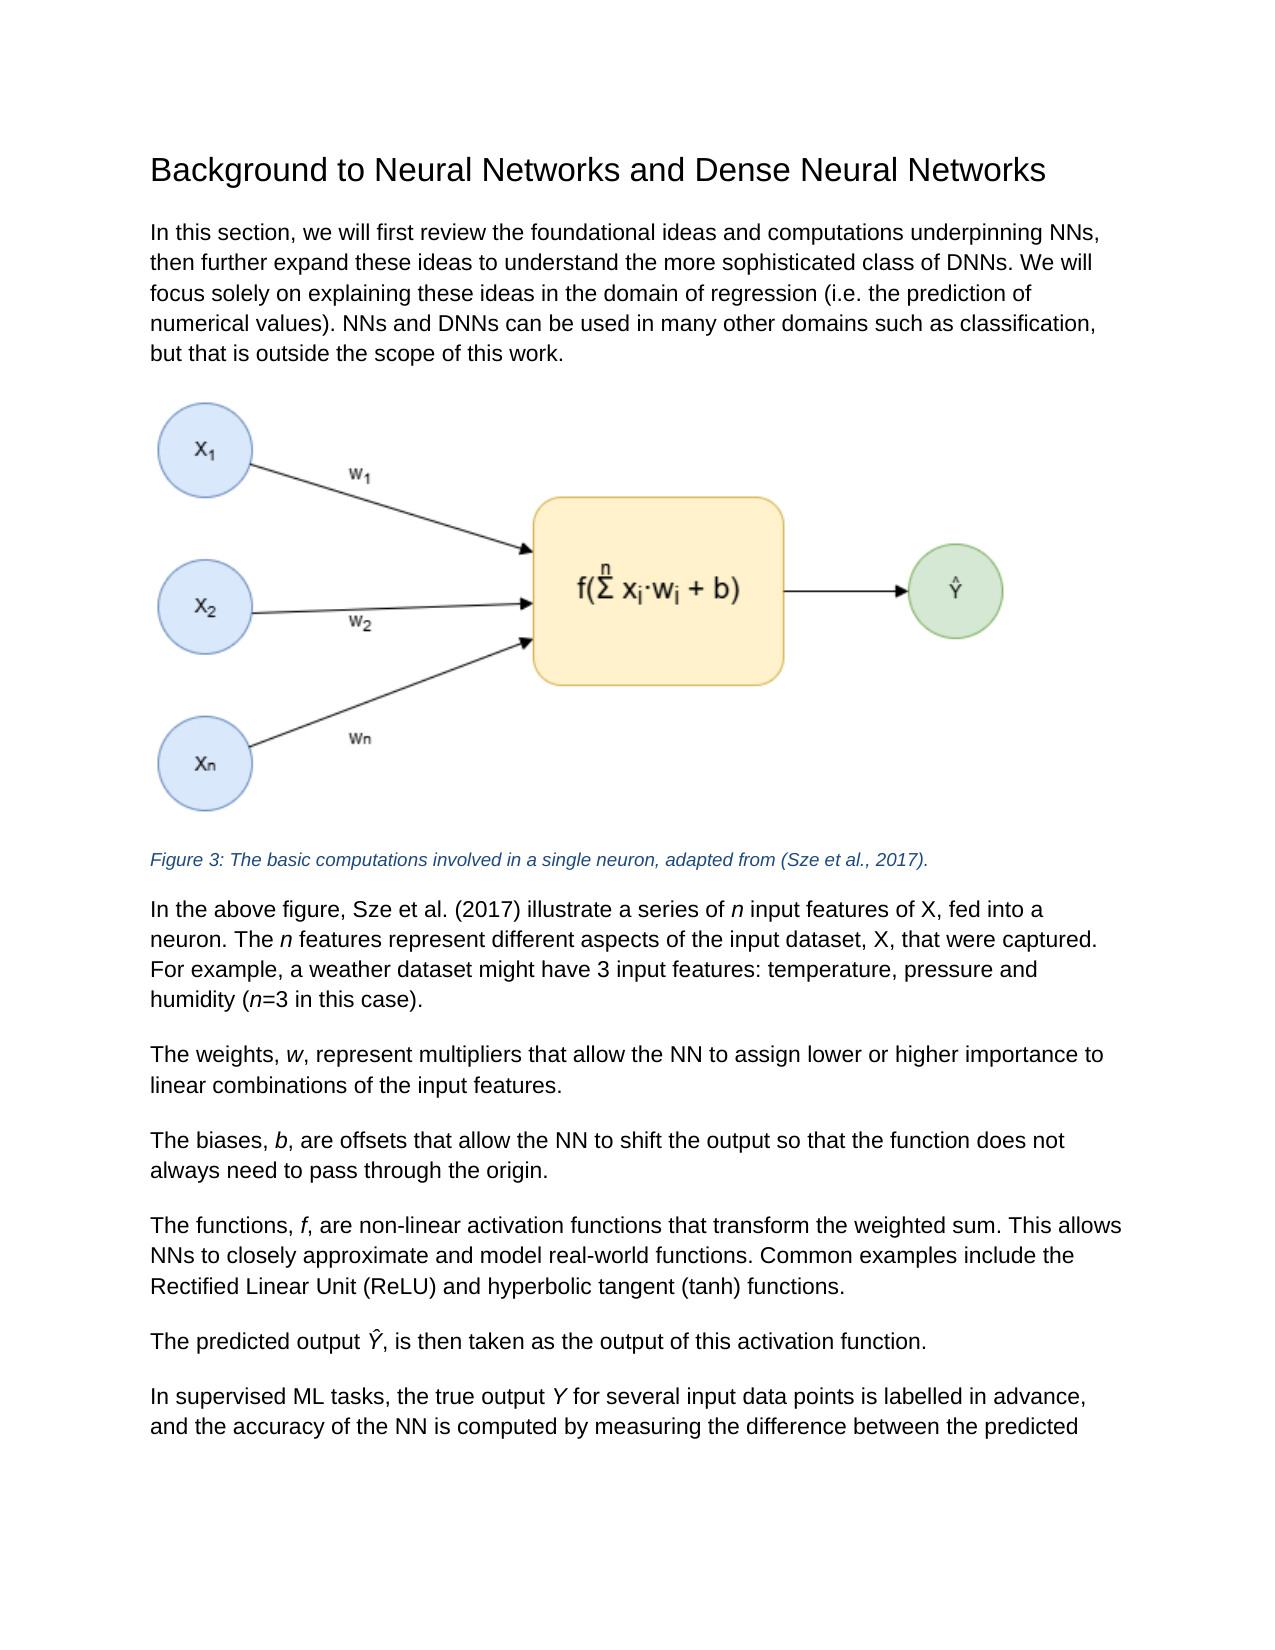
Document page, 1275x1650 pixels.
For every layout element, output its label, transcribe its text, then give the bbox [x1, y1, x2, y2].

text The functions, f, are non-linear activation functions that transform the weighted sum. This allows NNs to closely approximate and model real-world functions. Common examples include the Rectified Linear Unit (ReLU) and hyperbolic tangent (tanh) functions. [150, 1212, 1125, 1299]
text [150, 1383, 1125, 1440]
text The predicted output Ŷ, is then taken as the output of this activation function. [150, 1328, 1125, 1354]
text Figure 3: The basic computations involved in a single neuron, adapted from (Sze et al., 2017). [150, 849, 1125, 871]
picture [150, 395, 1013, 821]
text In the above figure, Sze et al. (2017) illustrate a series of n input features of X, fed into a neuron. The n features represent different aspects of the input dataset, X, that were captured. For example, a weather dataset might have 3 input features: temperature, pressure and humidity (n=3 in this case). [150, 896, 1125, 1013]
text The biases, b, are offsets that allow the NN to shift the output so that the function does not always need to pass through the origin. [150, 1127, 1125, 1183]
subtitle Background to Neural Networks and Dense Neural Networks [150, 150, 1125, 188]
text In this section, we will first review the foundational ideas and computations underpinning NNs, then further expand these ideas to understand the more sophisticated class of DNNs. We will focus solely on explaining these ideas in the domain of regression (i.e. the prediction of numerical values). NNs and DNNs can be used in many other domains such as classification, but that is outside the scope of this work. [150, 219, 1125, 366]
text The weights, w, represent multipliers that allow the NN to assign lower or higher importance to linear combinations of the input features. [150, 1041, 1125, 1098]
